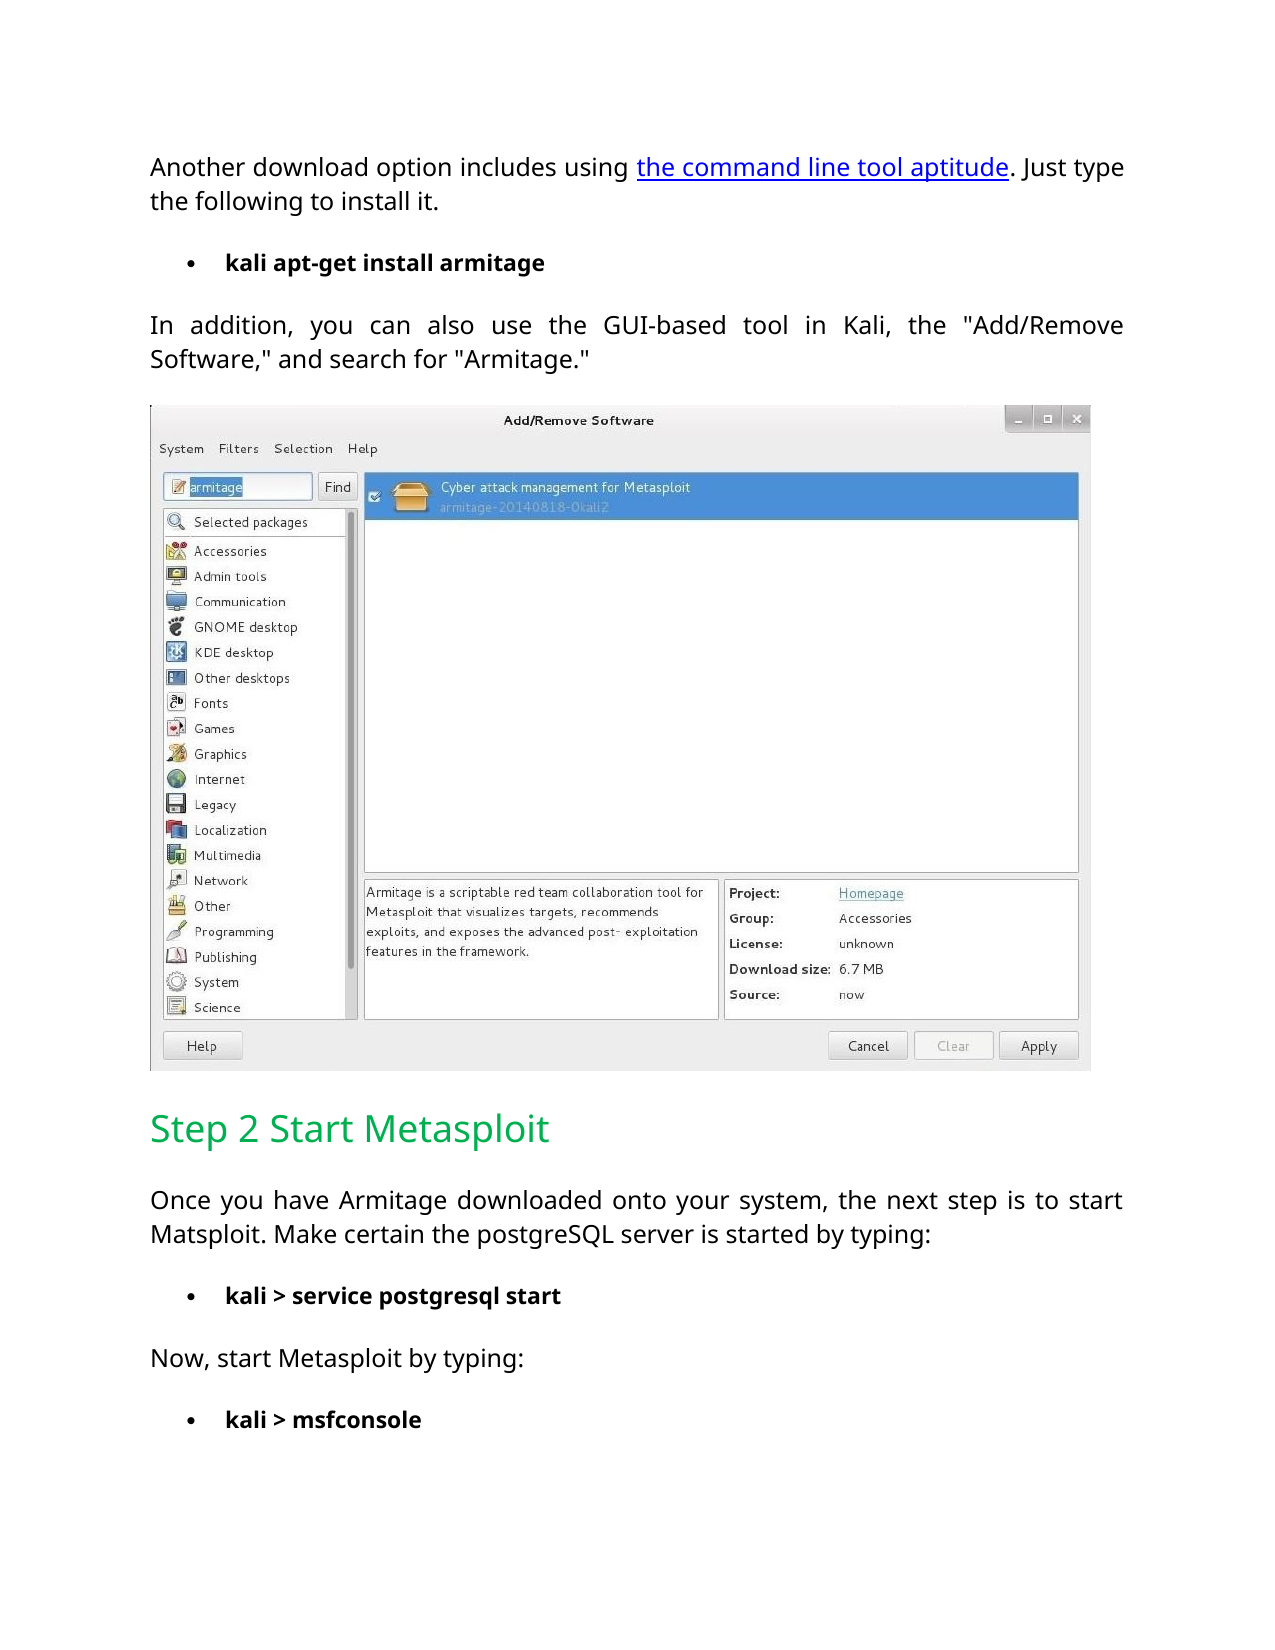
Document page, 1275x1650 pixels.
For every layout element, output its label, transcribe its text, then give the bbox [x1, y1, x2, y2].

picture [150, 405, 1091, 1071]
subtitle Step 2 Start Metasploit [150, 1102, 1125, 1153]
text Another download option includes using the command line tool aptitude. Just type the following to install it. [150, 150, 1125, 218]
list kali > service postgresql start [187, 1280, 1125, 1311]
text In addition, you can also use the GUI-based tool in Kali, the "Add/Remove Software," and search for "Armitage." [150, 308, 1125, 376]
list kali apt-get install armitage [187, 247, 1125, 278]
text Once you have Armitage downloaded onto your system, the next step is to start Matsploit. Make certain the postgreSQL server is started by typing: [150, 1183, 1125, 1251]
list kali > msfconsole [187, 1403, 1125, 1435]
text Now, start Metasploit by typing: [150, 1340, 1125, 1374]
